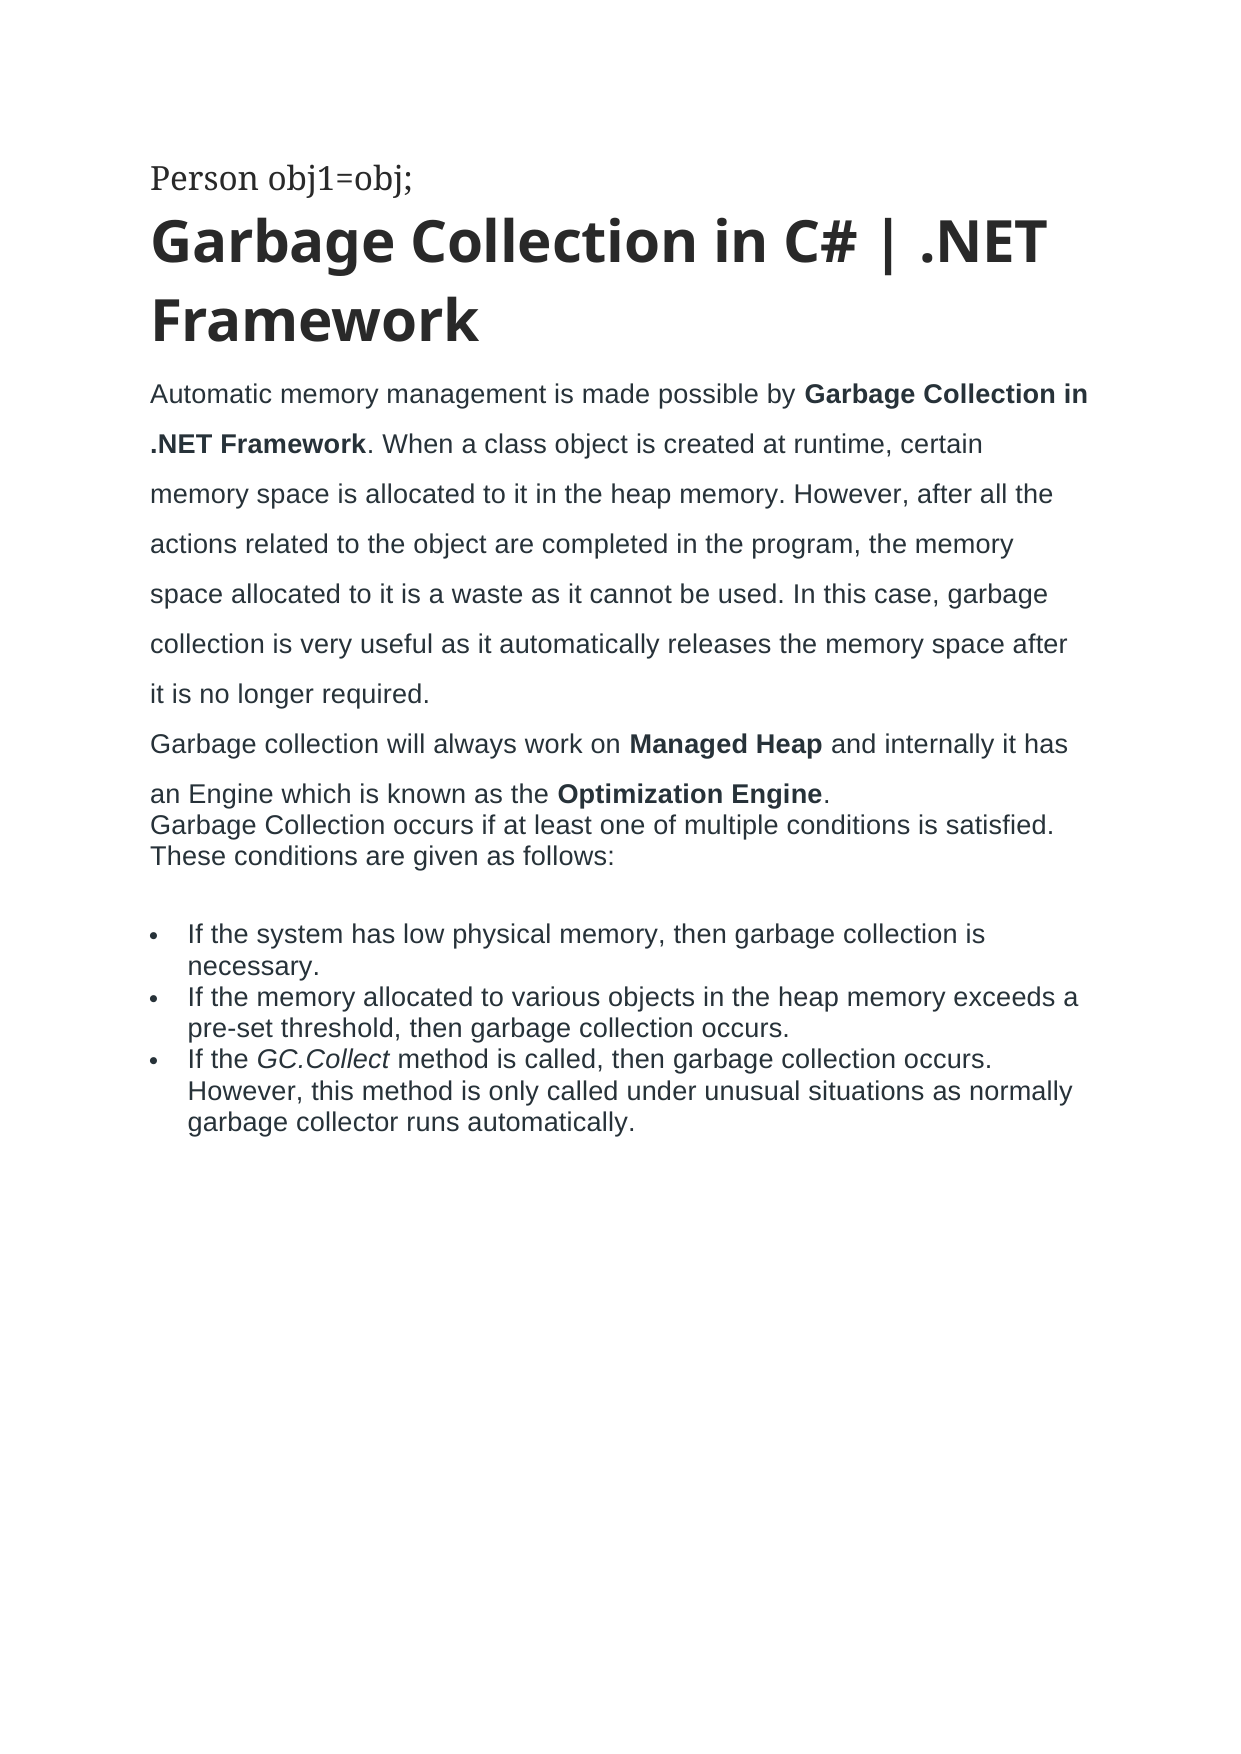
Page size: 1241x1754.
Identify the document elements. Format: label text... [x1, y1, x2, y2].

list If the system has low physical memory, then garbage collection is necessary. [150, 918, 1090, 981]
subtitle Garbage Collection in C# | .NET Framework [150, 200, 1090, 359]
list If the memory allocated to various objects in the heap memory exceeds a pre-set threshold, then garbage collection occurs. [150, 981, 1090, 1043]
text Garbage Collection occurs if at least one of multiple conditions is satisfied. These conditions are given as follows: [150, 809, 1090, 903]
text Automatic memory management is made possible by Garbage Collection in .NET Framework. When a class object is created at runtime, certain memory space is allocated to it in the heap memory. However, after all the actions related to the object are completed in the program, the memory space allocated to it is a waste as it cannot be used. In this case, garbage collection is very useful as it automatically releases the memory space after it is no longer required. Garbage collection will always work on Managed Heap and internally it has an Engine which is known as the Optimization Engine. [150, 359, 1090, 809]
list If the GC.Collect method is called, then garbage collection occurs. However, this method is only called under unusual situations as normally garbage collector runs automatically. [150, 1043, 1090, 1137]
text Person obj1=obj; [150, 150, 1090, 200]
